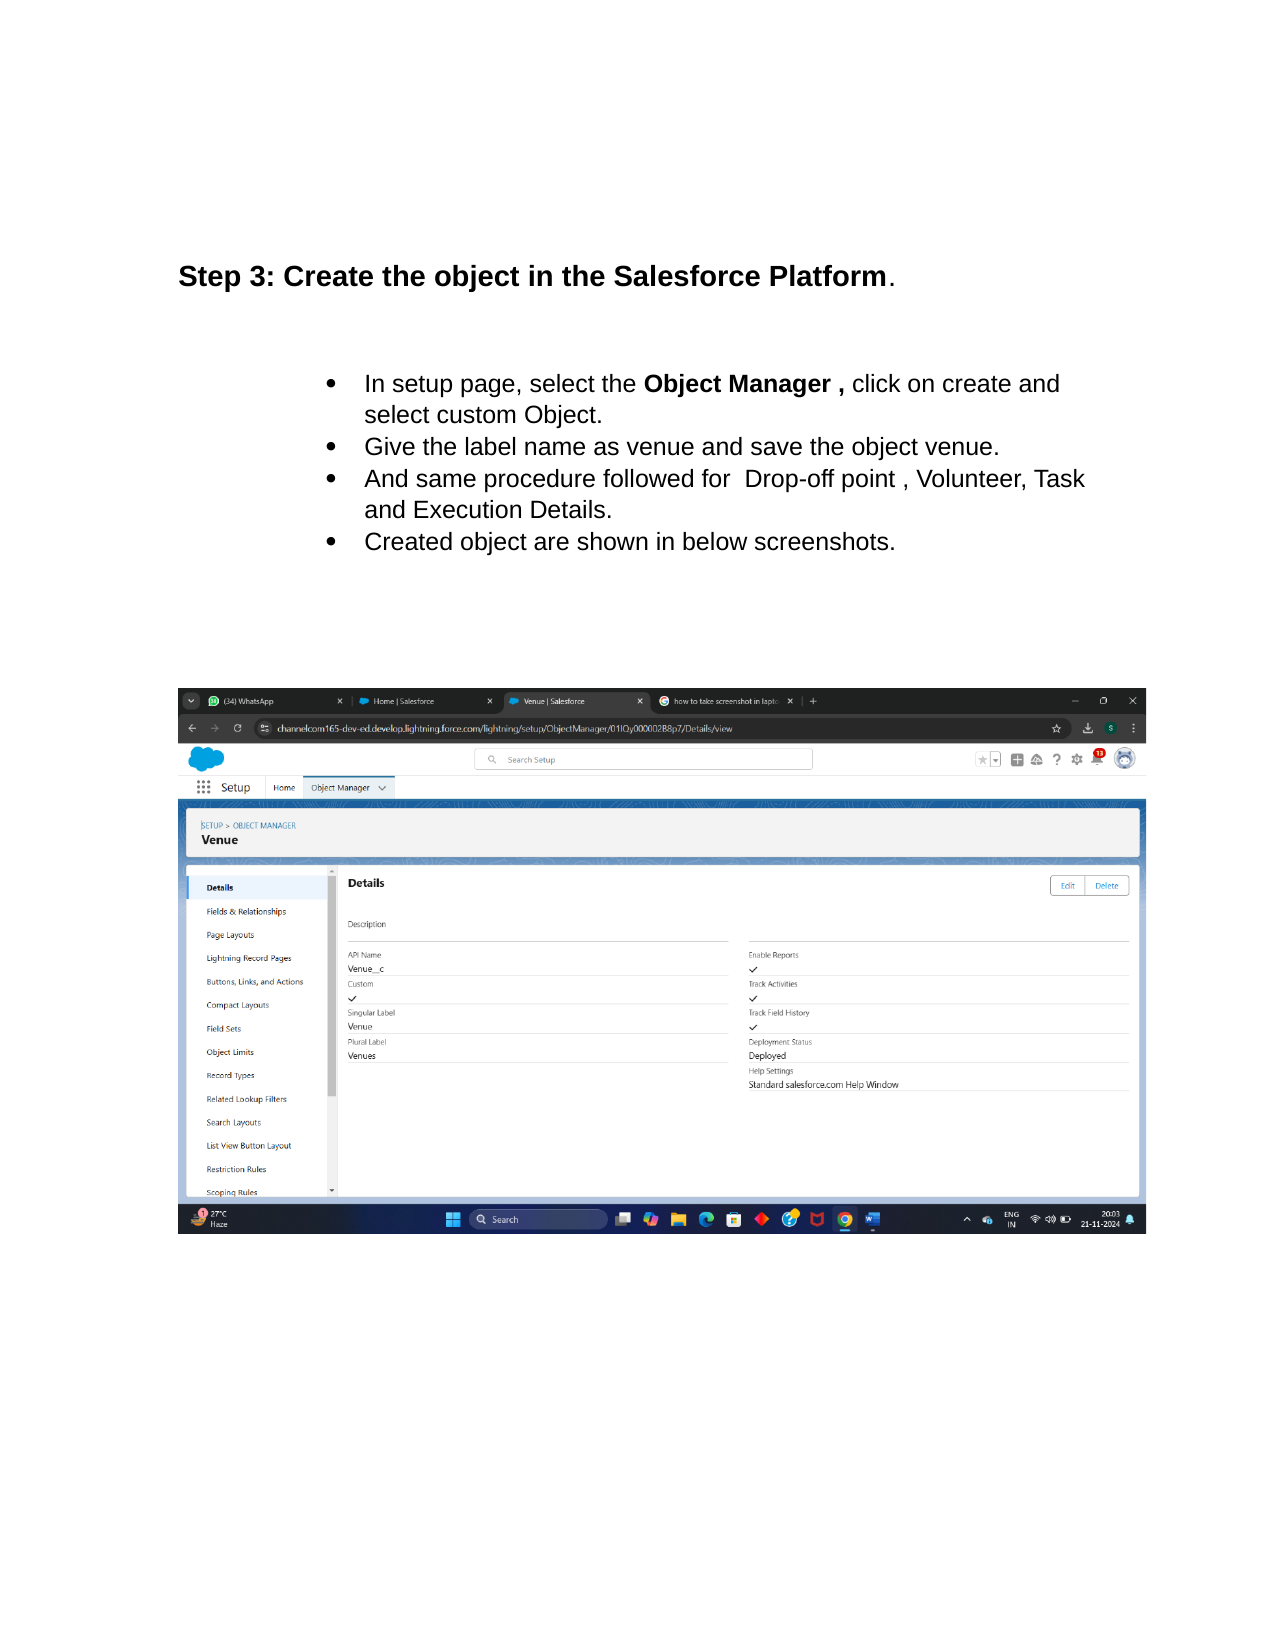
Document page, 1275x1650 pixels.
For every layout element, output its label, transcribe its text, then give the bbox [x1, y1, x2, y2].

list Give the label name as venue and save the object venue. [327, 432, 1118, 461]
text Step 3: Create the object in the Salesforce Platform. [178, 259, 1118, 293]
list In setup page, select the Object Manager , click on create and select custom Object. [327, 369, 1118, 429]
list Created object are shown in below screenshots. [327, 527, 1118, 556]
picture [178, 688, 1147, 1234]
list And same procedure followed for Drop-off point , Volunteer, Task and Execution Details. [327, 463, 1118, 524]
